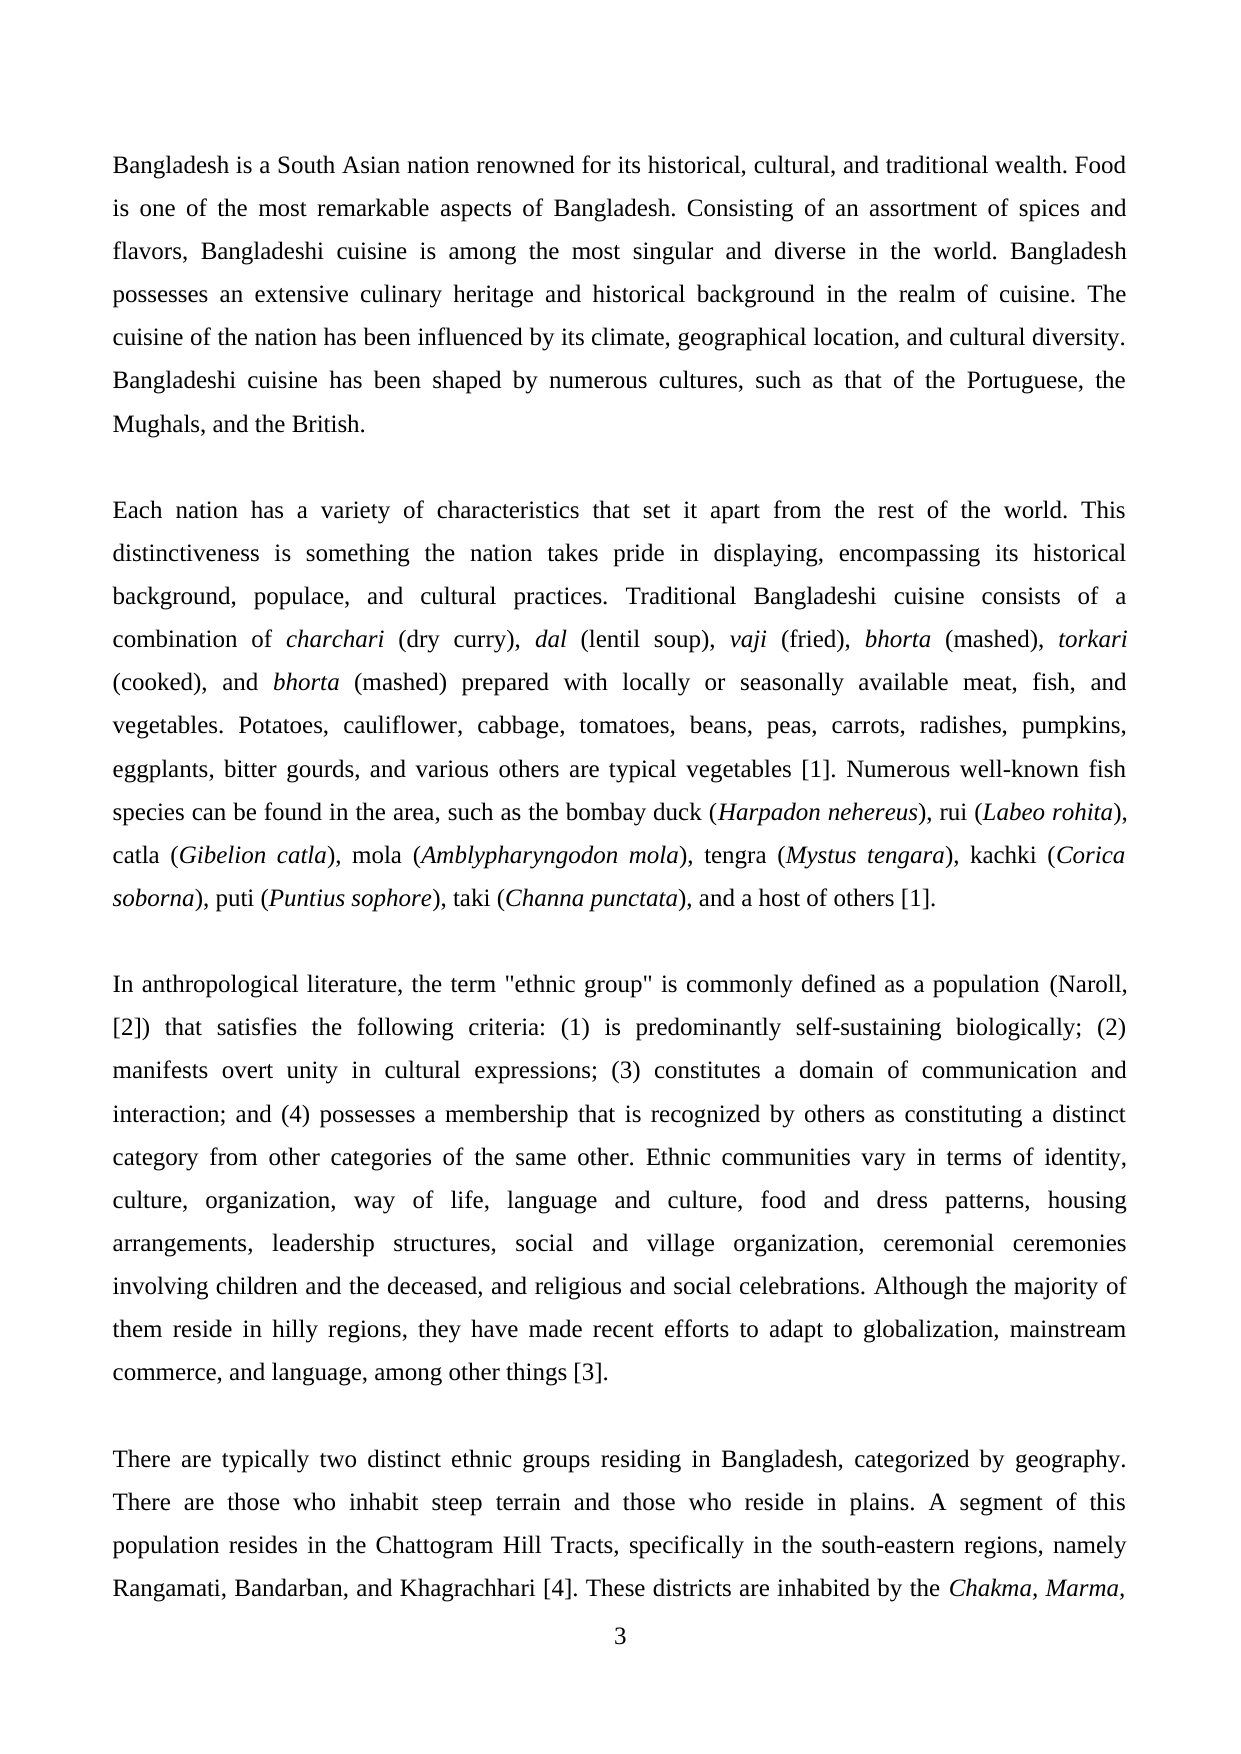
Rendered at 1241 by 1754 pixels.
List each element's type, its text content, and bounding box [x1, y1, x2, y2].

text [112, 1444, 1128, 1602]
text Bangladesh is a South Asian nation renowned for its historical, cultural, and traditional wealth. Food is one of the most remarkable aspects of Bangladesh. Consisting of an assortment of spices and flavors, Bangladeshi cuisine is among the most singular and diverse in the world. Bangladesh possesses an extensive culinary heritage and historical background in the realm of cuisine. The cuisine of the nation has been influenced by its climate, geographical location, and cultural diversity. Bangladeshi cuisine has been shaped by numerous cultures, such as that of the Portuguese, the Mughals, and the British. [112, 150, 1128, 437]
text Each nation has a variety of characteristics that set it apart from the rest of the world. This distinctiveness is something the nation takes pride in displaying, encompassing its historical background, populace, and cultural practices. Traditional Bangladeshi cuisine consists of a combination of charchari (dry curry), dal (lentil soup), vaji (fried), bhorta (mashed), torkari (cooked), and bhorta (mashed) prepared with locally or seasonally available meat, fish, and vegetables. Potatoes, cauliflower, cabbage, tomatoes, beans, peas, carrots, radishes, pumpkins, eggplants, bitter gourds, and various others are typical vegetables [1]. Numerous well-known fish species can be found in the area, such as the bombay duck (Harpadon nehereus), rui (Labeo rohita), catla (Gibelion catla), mola (Amblypharyngodon mola), tengra (Mystus tengara), kachki (Corica soborna), puti (Puntius sophore), taki (Channa punctata), and a host of others [1]. [112, 495, 1128, 912]
text In anthropological literature, the term "ethnic group" is commonly defined as a population (Naroll, [2]) that satisfies the following criteria: (1) is predominantly self-sustaining biologically; (2) manifests overt unity in cultural expressions; (3) constitutes a domain of communication and interaction; and (4) possesses a membership that is recognized by others as constituting a distinct category from other categories of the same other. Ethnic communities vary in terms of identity, culture, organization, way of life, language and culture, food and dress patterns, housing arrangements, leadership structures, social and village organization, ceremonial ceremonies involving children and the deceased, and religious and social celebrations. Although the majority of them reside in hilly regions, they have made recent efforts to adapt to globalization, mainstream commerce, and language, among other things [3]. [112, 969, 1128, 1386]
